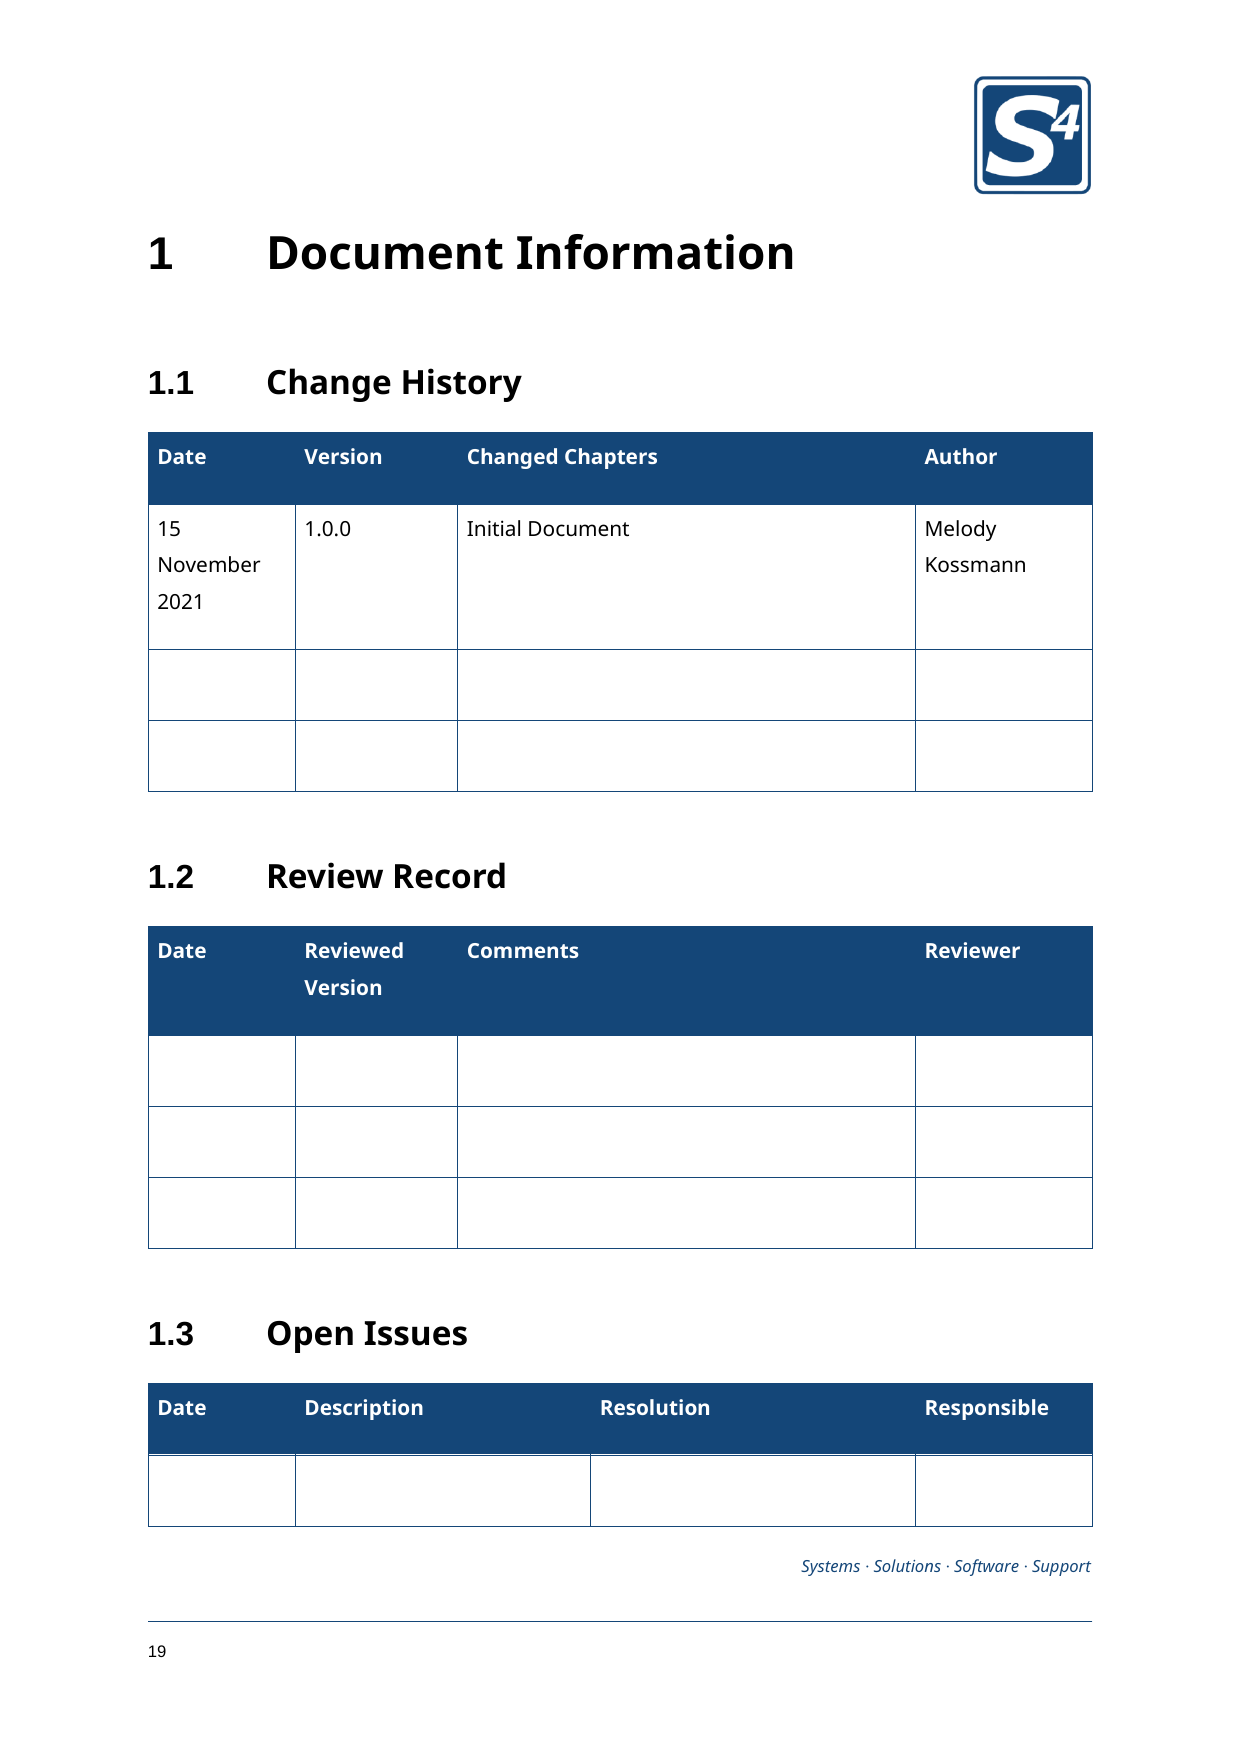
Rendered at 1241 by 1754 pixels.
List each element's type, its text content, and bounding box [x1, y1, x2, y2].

table_header Responsible [916, 1384, 1092, 1454]
table_header Date [149, 1384, 295, 1454]
table_cell [296, 1107, 457, 1177]
subtitle Document Information [148, 220, 1092, 282]
table_cell [458, 650, 915, 720]
table_header Comments [458, 928, 915, 1035]
table_cell 15 November 2021 [149, 505, 295, 649]
table_cell [458, 1036, 915, 1106]
table_cell [296, 721, 457, 791]
picture [972, 75, 1093, 196]
table_cell [916, 1107, 1092, 1177]
table_header Resolution [591, 1384, 915, 1454]
table_cell [149, 1456, 295, 1526]
table_header Changed Chapters [458, 433, 915, 504]
table_cell [149, 1036, 295, 1106]
table_header Reviewed Version [296, 928, 457, 1035]
table_cell [916, 1036, 1092, 1106]
table_cell Melody Kossmann [916, 505, 1092, 649]
subtitle Change History [148, 345, 1092, 407]
table_cell [149, 721, 295, 791]
table_cell [296, 1036, 457, 1106]
table_cell [916, 1456, 1092, 1526]
subtitle Open Issues [148, 1295, 1092, 1358]
table_cell [149, 650, 295, 720]
table_header Version [296, 433, 457, 504]
table_cell [916, 1178, 1092, 1248]
table_cell [458, 721, 915, 791]
table_cell [296, 650, 457, 720]
table_header Author [916, 433, 1092, 504]
table_header Date [149, 433, 295, 504]
table_cell [916, 721, 1092, 791]
table_cell [916, 650, 1092, 720]
table_cell [458, 1107, 915, 1177]
table_cell Initial Document [458, 505, 915, 649]
table_header Date [149, 928, 295, 1035]
table_cell [149, 1107, 295, 1177]
table_cell [458, 1178, 915, 1248]
table_cell [149, 1178, 295, 1248]
table_cell [591, 1456, 915, 1526]
table_cell [296, 1178, 457, 1248]
table_header Reviewer [916, 928, 1092, 1035]
table_cell 1.0.0 [296, 505, 457, 649]
subtitle Review Record [148, 839, 1092, 901]
table_cell [296, 1456, 590, 1526]
table_header Description [296, 1384, 590, 1454]
